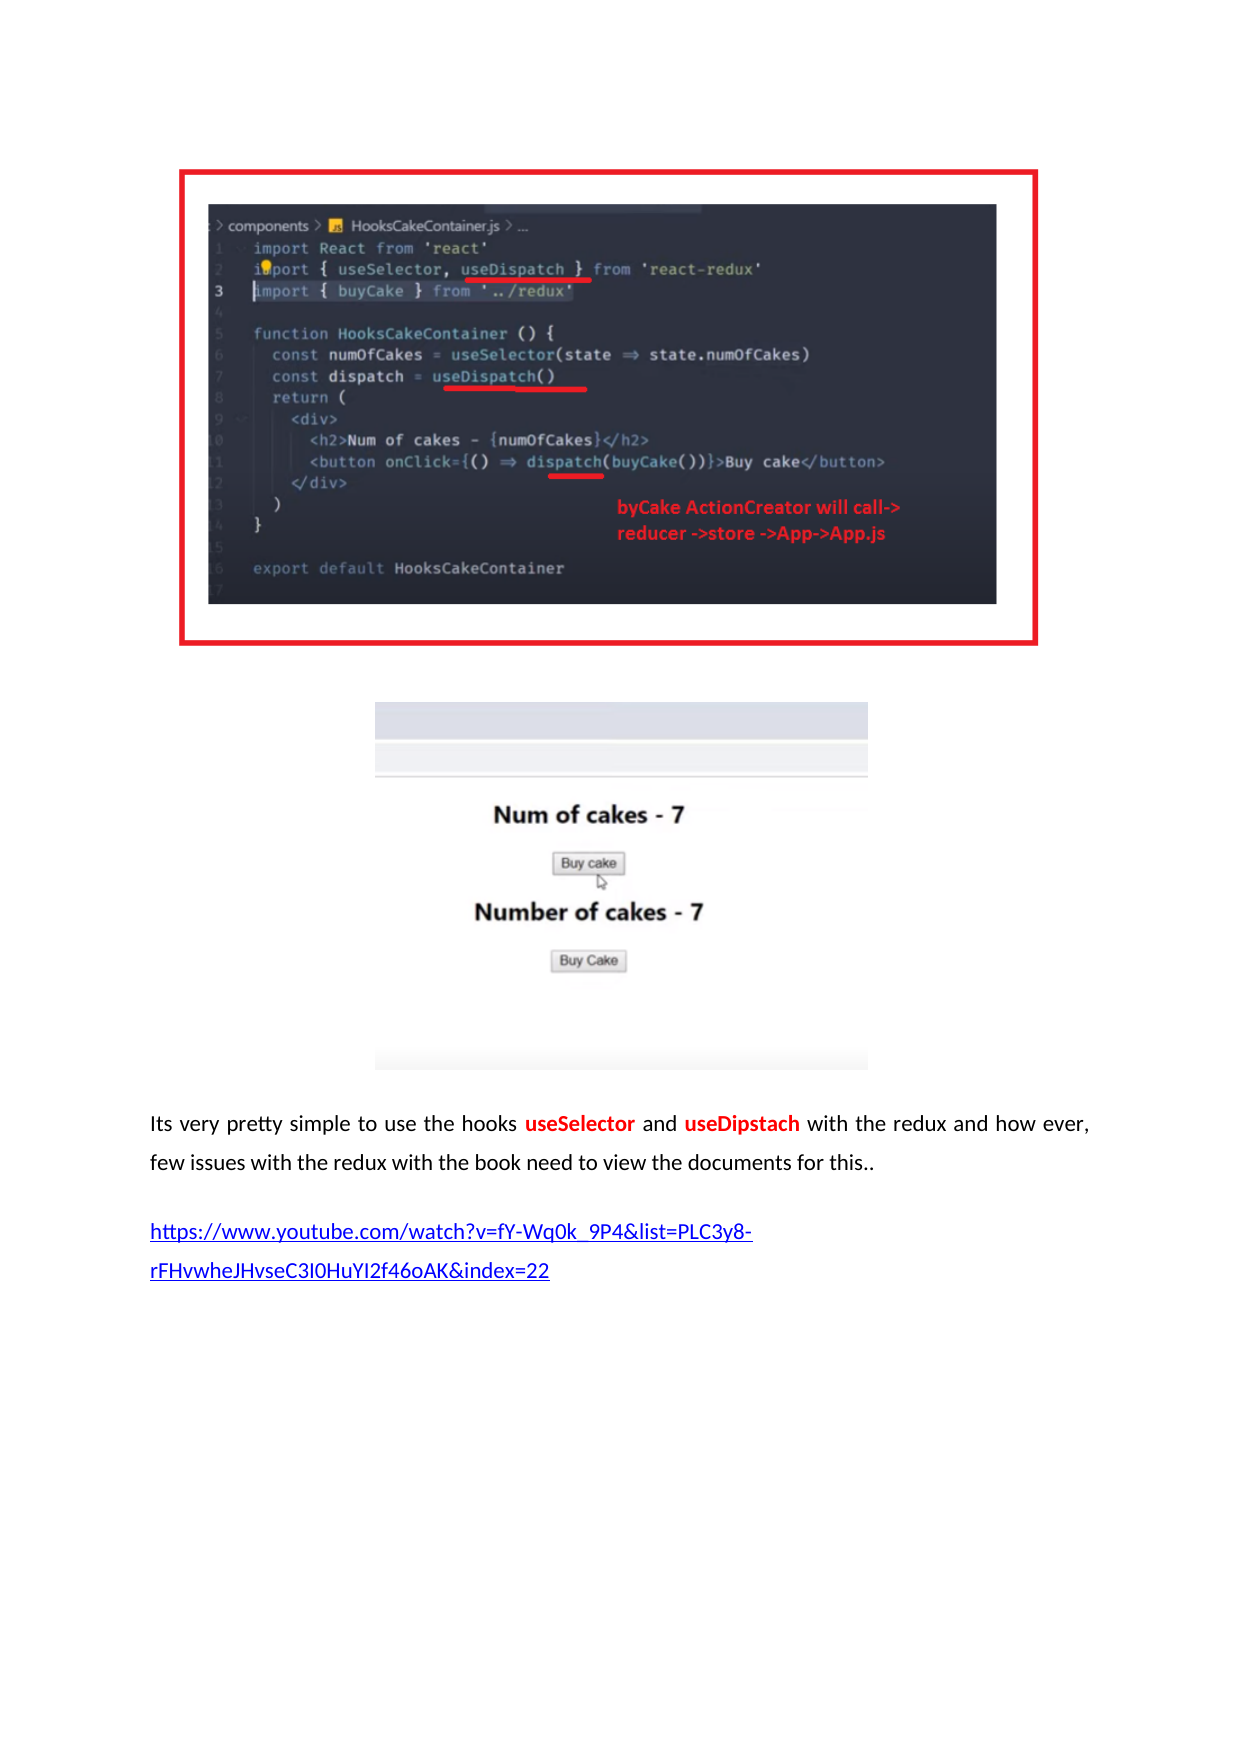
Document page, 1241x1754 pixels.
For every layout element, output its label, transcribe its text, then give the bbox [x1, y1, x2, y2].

text Its very pretty simple to use the hooks useSelector and useDipstach with the redux and how ever, few issues with the redux with the book need to view the documents for this.. [150, 1098, 1090, 1177]
picture [375, 702, 868, 1070]
text https://www.youtube.com/watch?v=fY-Wq0k_9P4&list=PLC3y8-rFHvwheJHvseC3I0HuYI2f46oAK&index=22 [150, 1206, 1090, 1284]
picture [150, 150, 1091, 674]
